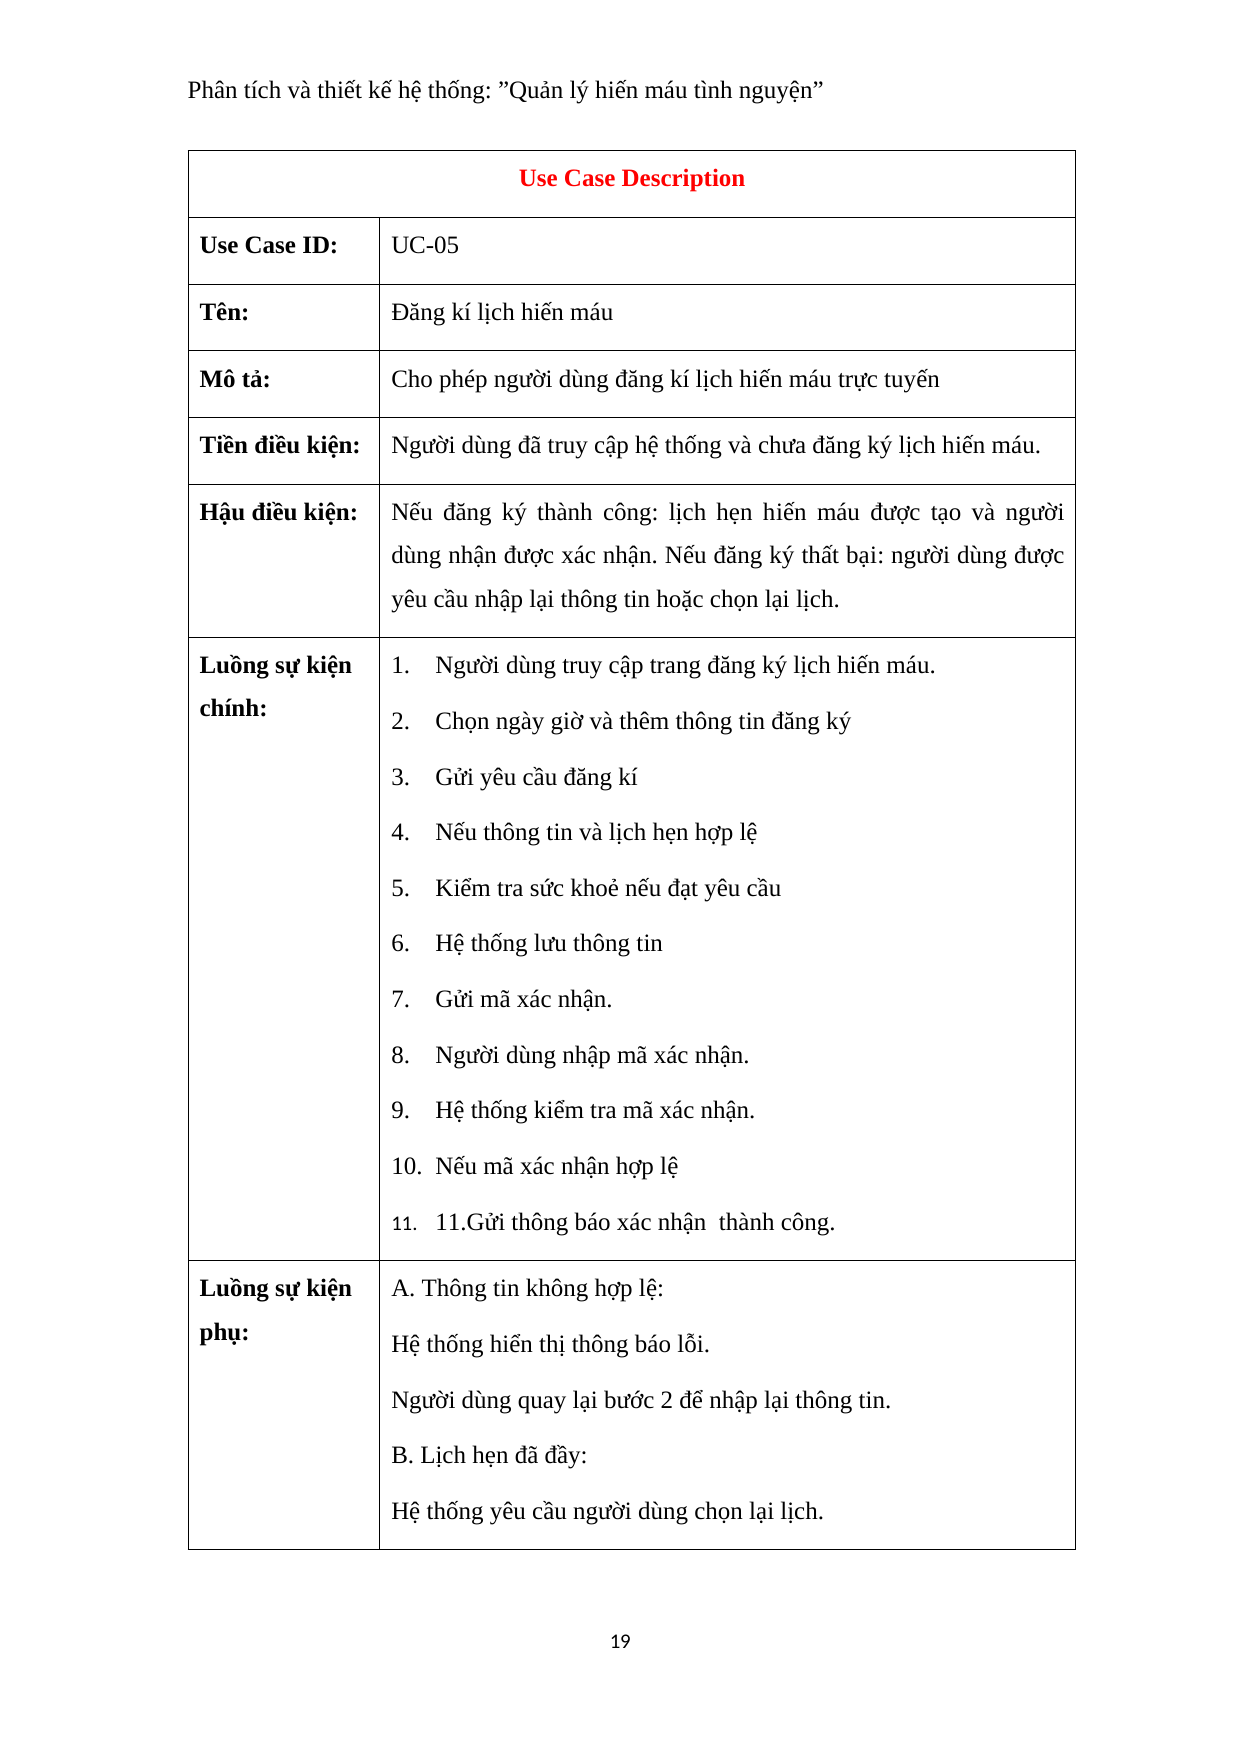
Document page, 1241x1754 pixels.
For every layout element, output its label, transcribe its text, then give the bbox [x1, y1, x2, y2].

table_cell UC-05 [380, 218, 1075, 283]
table_cell Tiền điều kiện: [189, 418, 379, 484]
table_cell Hậu điều kiện: [189, 485, 379, 637]
table_cell Luồng sự kiện chính: [189, 638, 379, 1260]
table_cell Cho phép người dùng đăng kí lịch hiến máu trực tuyến [380, 351, 1075, 417]
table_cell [380, 1261, 1075, 1549]
table_cell Người dùng truy cập trang đăng ký lịch hiến máu. Chọn ngày giờ và thêm thông tin đăng ký Gửi yêu cầu đăng kí Nếu thông tin và lịch hẹn hợp lệ Kiểm tra sức khoẻ nếu đạt yêu cầu Hệ thống lưu thông tin Gửi mã xác nhận. Người dùng nhập mã xác nhận. Hệ thống kiểm tra mã xác nhận. Nếu mã xác nhận hợp lệ 11.Gửi thông báo xác nhận thành công. [380, 638, 1075, 1260]
table_cell Tên: [189, 285, 379, 350]
table_header Use Case Description [189, 151, 1075, 217]
table_cell Use Case ID: [189, 218, 379, 283]
table_cell Đăng kí lịch hiến máu [380, 285, 1075, 350]
table_cell Nếu đăng ký thành công: lịch hẹn hiến máu được tạo và người dùng nhận được xác nhận. Nếu đăng ký thất bại: người dùng được yêu cầu nhập lại thông tin hoặc chọn lại lịch. [380, 485, 1075, 637]
table_cell Người dùng đã truy cập hệ thống và chưa đăng ký lịch hiến máu. [380, 418, 1075, 484]
table_cell Mô tả: [189, 351, 379, 417]
table_cell Luồng sự kiện phụ: [189, 1261, 379, 1549]
